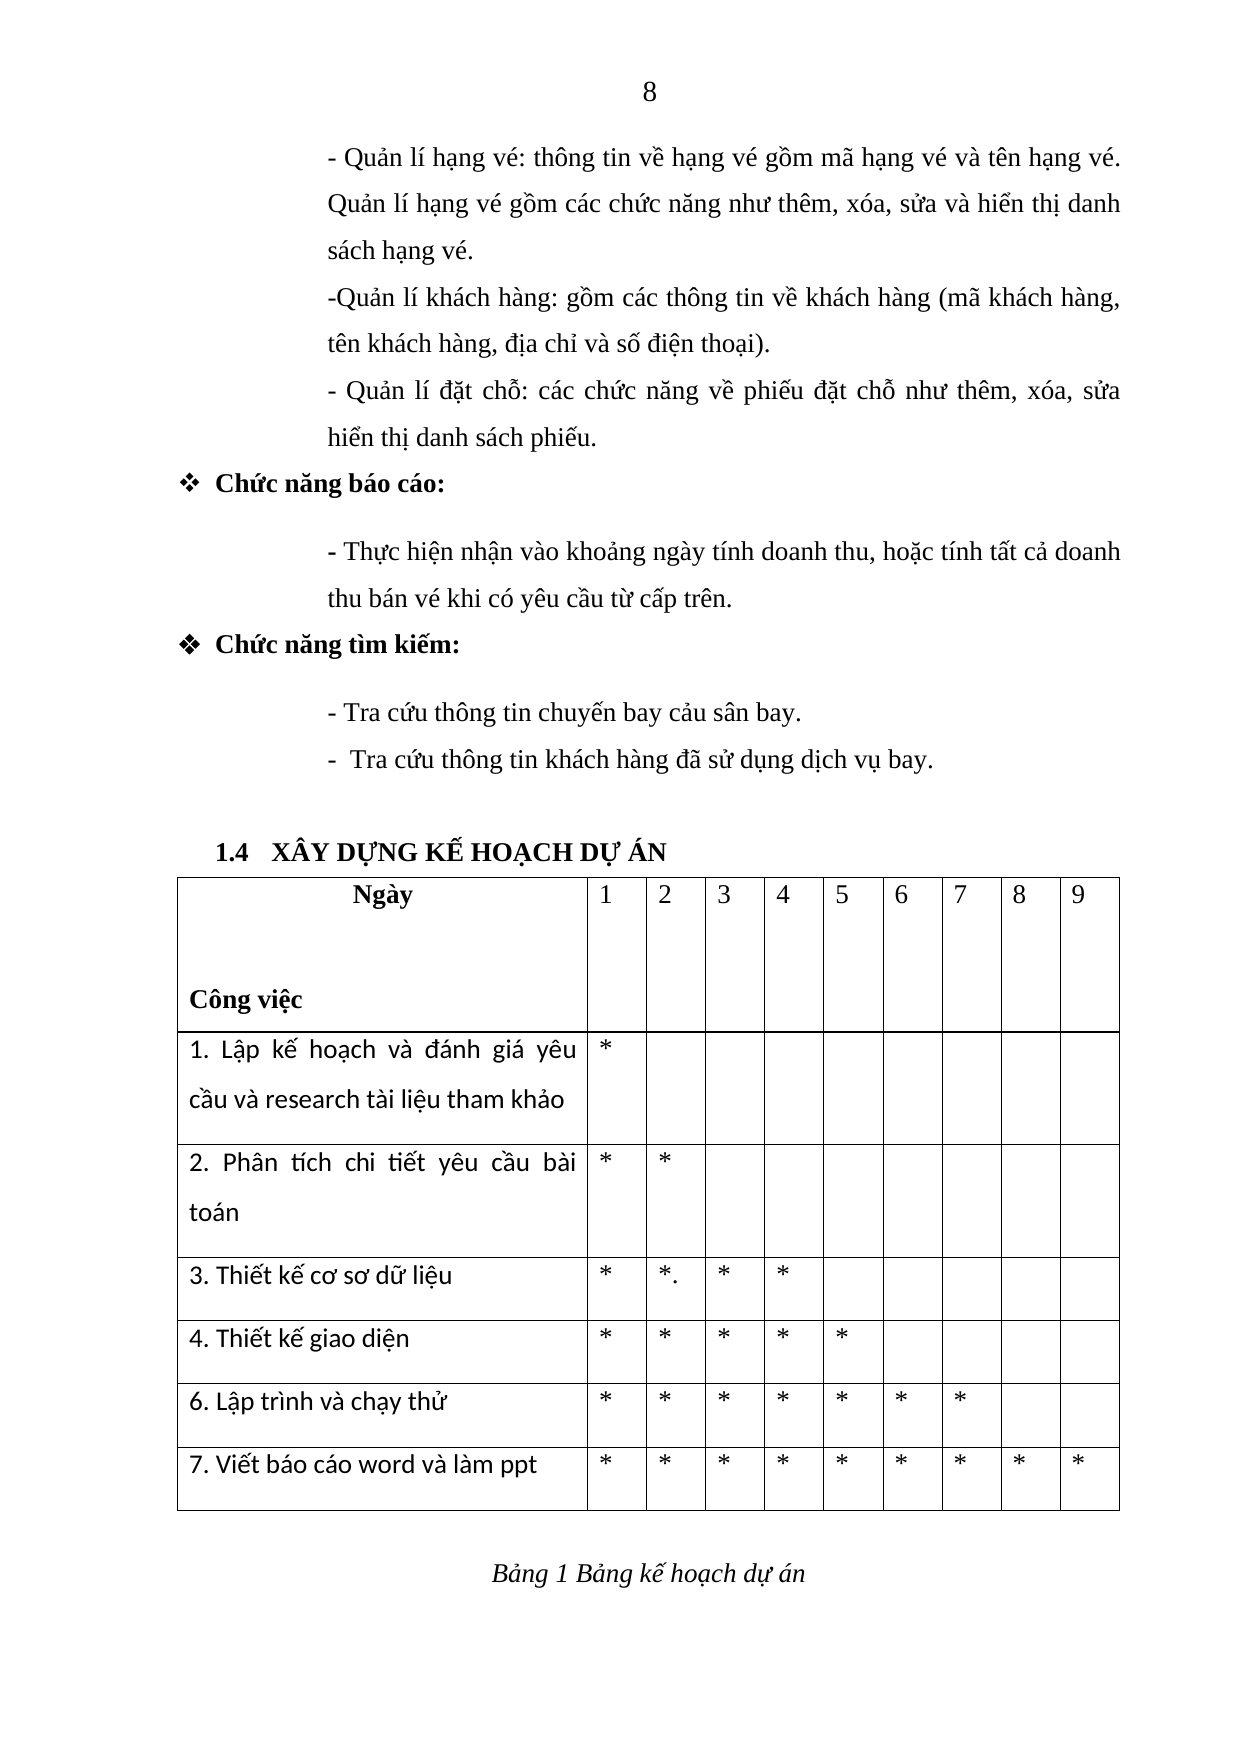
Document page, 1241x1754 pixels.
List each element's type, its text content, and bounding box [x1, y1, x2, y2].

table_cell [884, 1145, 942, 1257]
table_cell * [588, 1145, 646, 1257]
table_cell 7. Viết báo cáo word và làm ppt [178, 1448, 587, 1510]
table_cell [884, 1033, 942, 1144]
subtitle XÂY DỰNG KẾ HOẠCH DỰ ÁN [215, 836, 1122, 867]
table_cell [884, 1258, 942, 1320]
text - Thực hiện nhận vào khoảng ngày tính doanh thu, hoặc tính tất cả doanh thu bán vé khi có yêu cầu từ cấp trên. [327, 535, 1122, 613]
text - Quản lí hạng vé: thông tin về hạng vé gồm mã hạng vé và tên hạng vé. Quản lí hạng vé gồm các chức năng như thêm, xóa, sửa và hiển thị danh sách hạng vé. [327, 141, 1122, 265]
table_cell [706, 1145, 764, 1257]
table_cell * [588, 1384, 646, 1447]
text - Tra cứu thông tin chuyến bay cảu sân bay. [327, 696, 1122, 727]
list Chức năng báo cáo: [177, 468, 1122, 499]
table_cell * [647, 1145, 705, 1257]
table_header 9 [1061, 878, 1119, 1031]
table_cell * [706, 1258, 764, 1320]
table_cell [1061, 1384, 1119, 1447]
table_cell * [1061, 1448, 1119, 1510]
table_header 5 [824, 878, 883, 1031]
table_cell * [588, 1033, 646, 1144]
table_cell * [765, 1321, 823, 1383]
table_header 2 [647, 878, 705, 1031]
table_cell [1002, 1145, 1060, 1257]
table_cell * [884, 1384, 942, 1447]
table_cell 4. Thiết kế giao diện [178, 1321, 587, 1383]
table_cell * [647, 1321, 705, 1383]
table_cell * [706, 1321, 764, 1383]
table_cell * [943, 1448, 1001, 1510]
table_cell 1. Lập kế hoạch và đánh giá yêu cầu và research tài liệu tham khảo [178, 1033, 587, 1144]
table_header 7 [943, 878, 1001, 1031]
table_cell [943, 1033, 1001, 1144]
table_cell [824, 1033, 883, 1144]
table_cell * [588, 1258, 646, 1320]
table_cell [1061, 1258, 1119, 1320]
table_cell * [647, 1448, 705, 1510]
table_header 8 [1002, 878, 1060, 1031]
text Bảng 1 Bảng kế hoạch dự án [177, 1557, 1122, 1589]
table_cell * [706, 1384, 764, 1447]
table_cell * [588, 1448, 646, 1510]
table_cell [1061, 1033, 1119, 1144]
table_header Ngày Công việc [178, 878, 587, 1031]
table_cell *. [647, 1258, 705, 1320]
table_cell [1061, 1321, 1119, 1383]
table_cell * [943, 1384, 1001, 1447]
list Chức năng tìm kiếm: [177, 629, 1122, 660]
table_header 4 [765, 878, 823, 1031]
table_cell * [1002, 1448, 1060, 1510]
table_cell [943, 1258, 1001, 1320]
table_cell 2. Phân tích chi tiết yêu cầu bài toán [178, 1145, 587, 1257]
table_cell [943, 1145, 1001, 1257]
table_cell [884, 1321, 942, 1383]
table_cell [1002, 1321, 1060, 1383]
table_cell * [884, 1448, 942, 1510]
text -Quản lí khách hàng: gồm các thông tin về khách hàng (mã khách hàng, tên khách hàng, địa chỉ và số điện thoại). [327, 281, 1122, 359]
table_cell * [824, 1321, 883, 1383]
table_cell [1002, 1384, 1060, 1447]
table_cell * [647, 1384, 705, 1447]
table_cell [706, 1033, 764, 1144]
table_cell [1002, 1033, 1060, 1144]
table_cell * [765, 1384, 823, 1447]
table_cell [647, 1033, 705, 1144]
table_cell [1002, 1258, 1060, 1320]
table_cell [943, 1321, 1001, 1383]
table_cell * [706, 1448, 764, 1510]
table_cell [824, 1145, 883, 1257]
table_header 6 [884, 878, 942, 1031]
table_cell [1061, 1145, 1119, 1257]
table_cell * [824, 1448, 883, 1510]
table_cell 3. Thiết kế cơ sơ dữ liệu [178, 1258, 587, 1320]
table_cell * [765, 1258, 823, 1320]
table_cell [824, 1258, 883, 1320]
text - Quản lí đặt chỗ: các chức năng về phiếu đặt chỗ như thêm, xóa, sửa hiển thị danh sách phiếu. [327, 374, 1122, 452]
table_cell [765, 1033, 823, 1144]
table_cell * [588, 1321, 646, 1383]
table_header 1 [588, 878, 646, 1031]
table_cell * [765, 1448, 823, 1510]
table_cell * [824, 1384, 883, 1447]
text - Tra cứu thông tin khách hàng đã sử dụng dịch vụ bay. [327, 743, 1122, 774]
table_header 3 [706, 878, 764, 1031]
table_cell [765, 1145, 823, 1257]
table_cell 6. Lập trình và chạy thử [178, 1384, 587, 1447]
